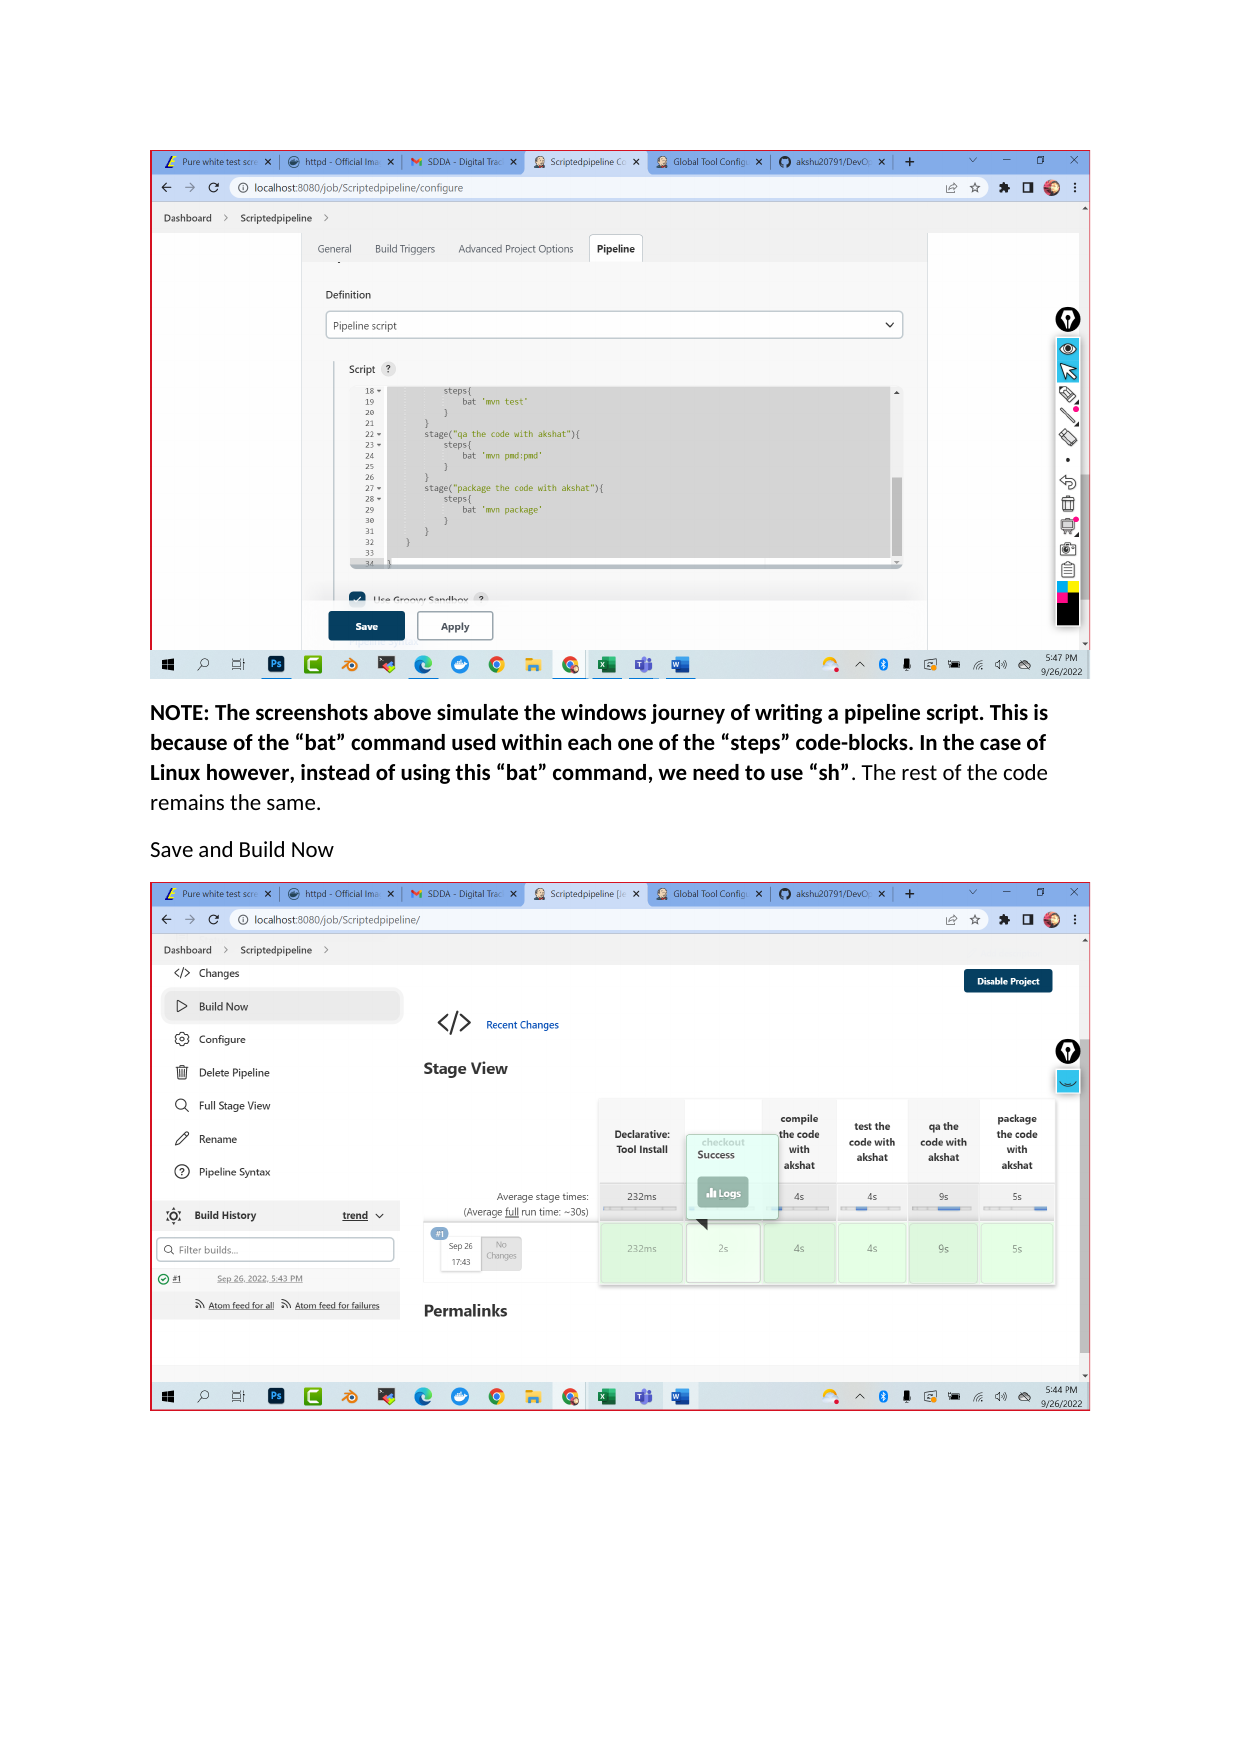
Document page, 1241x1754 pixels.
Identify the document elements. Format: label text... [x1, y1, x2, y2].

text Save and Build Now [150, 835, 1090, 863]
picture [150, 150, 1091, 679]
picture [150, 882, 1091, 1411]
text NOTE: The screenshots above simulate the windows journey of writing a pipeline script. This is because of the “bat” command used within each one of the “steps” code-blocks. In the case of Linux however, instead of using this “bat” command, we need to use “sh”. The rest of the code remains the same. [150, 698, 1090, 816]
